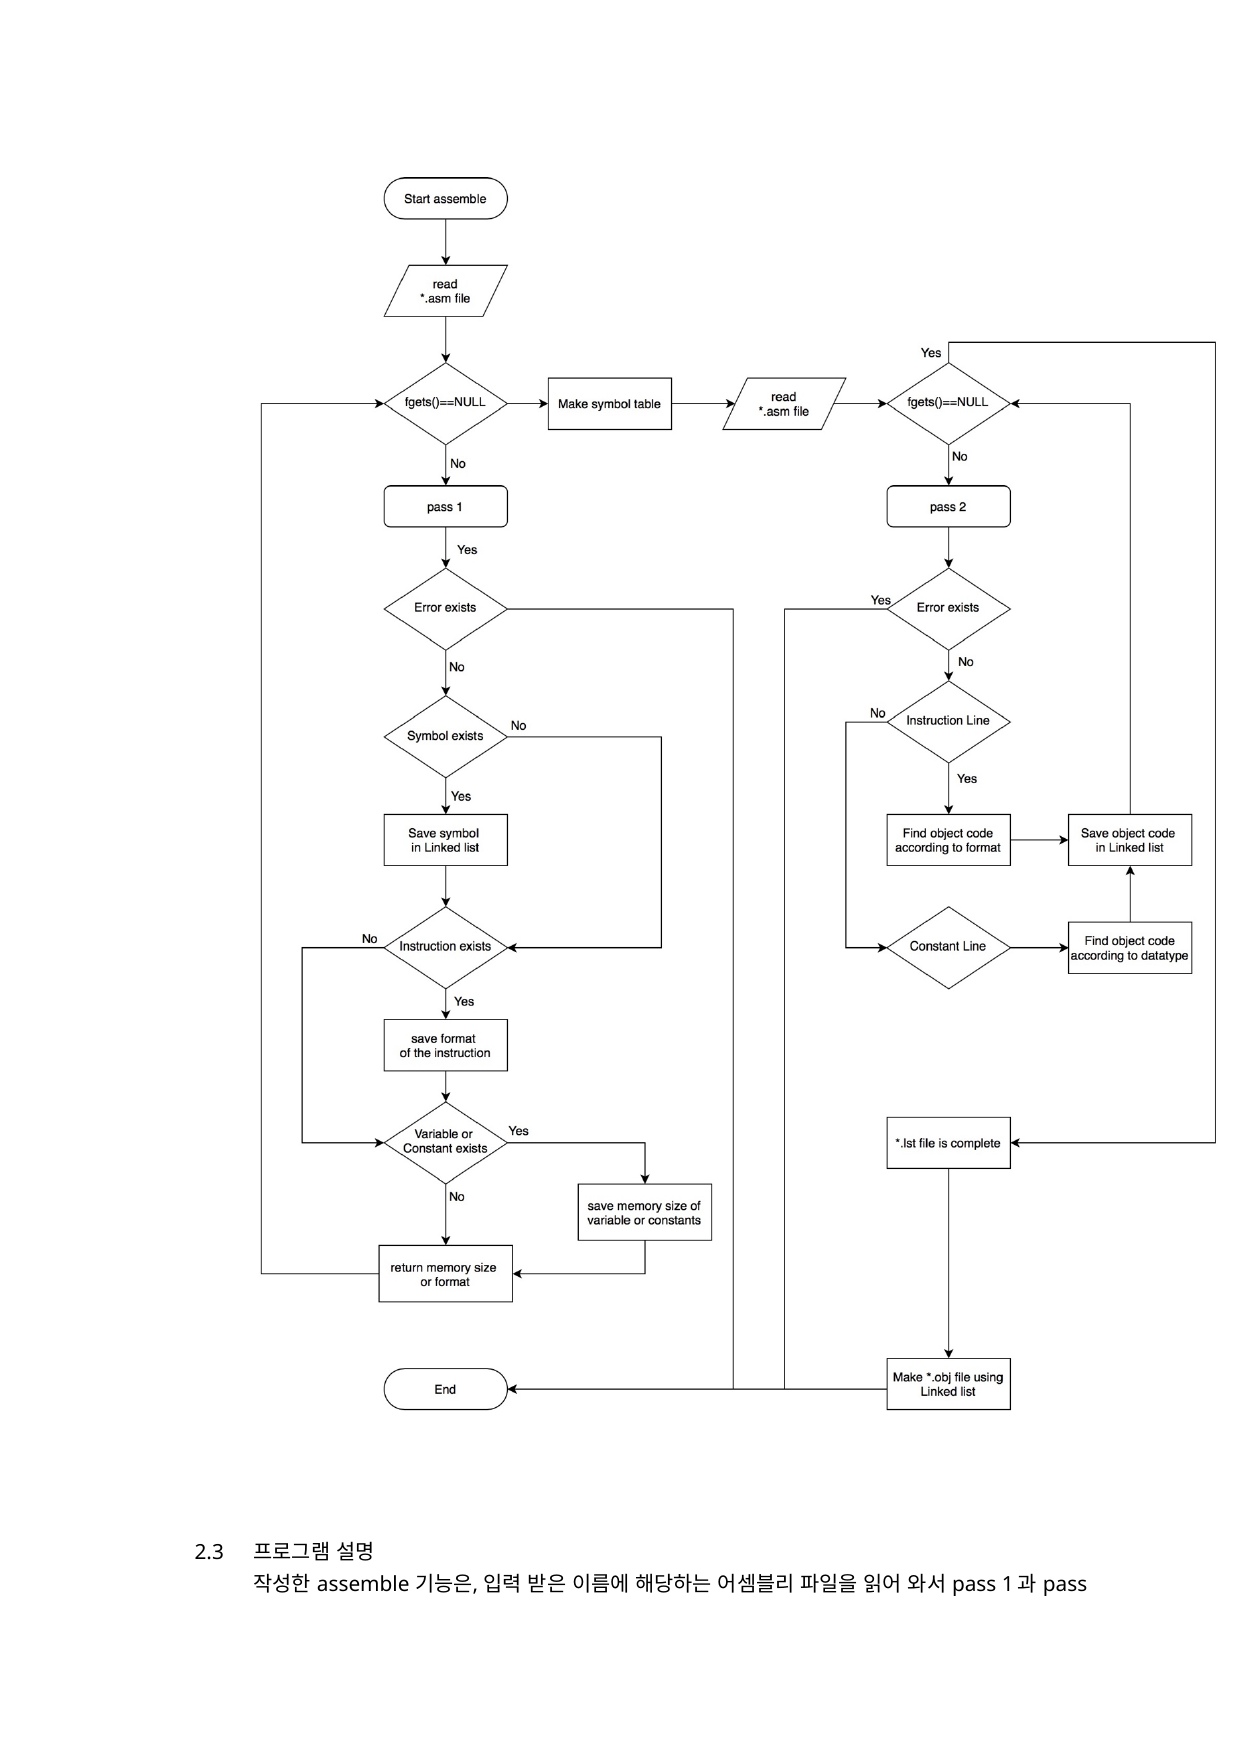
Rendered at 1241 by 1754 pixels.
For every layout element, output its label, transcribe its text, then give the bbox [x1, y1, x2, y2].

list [253, 1568, 1090, 1598]
list 프로그램 설명 [194, 1535, 1090, 1565]
picture [253, 177, 1226, 1411]
